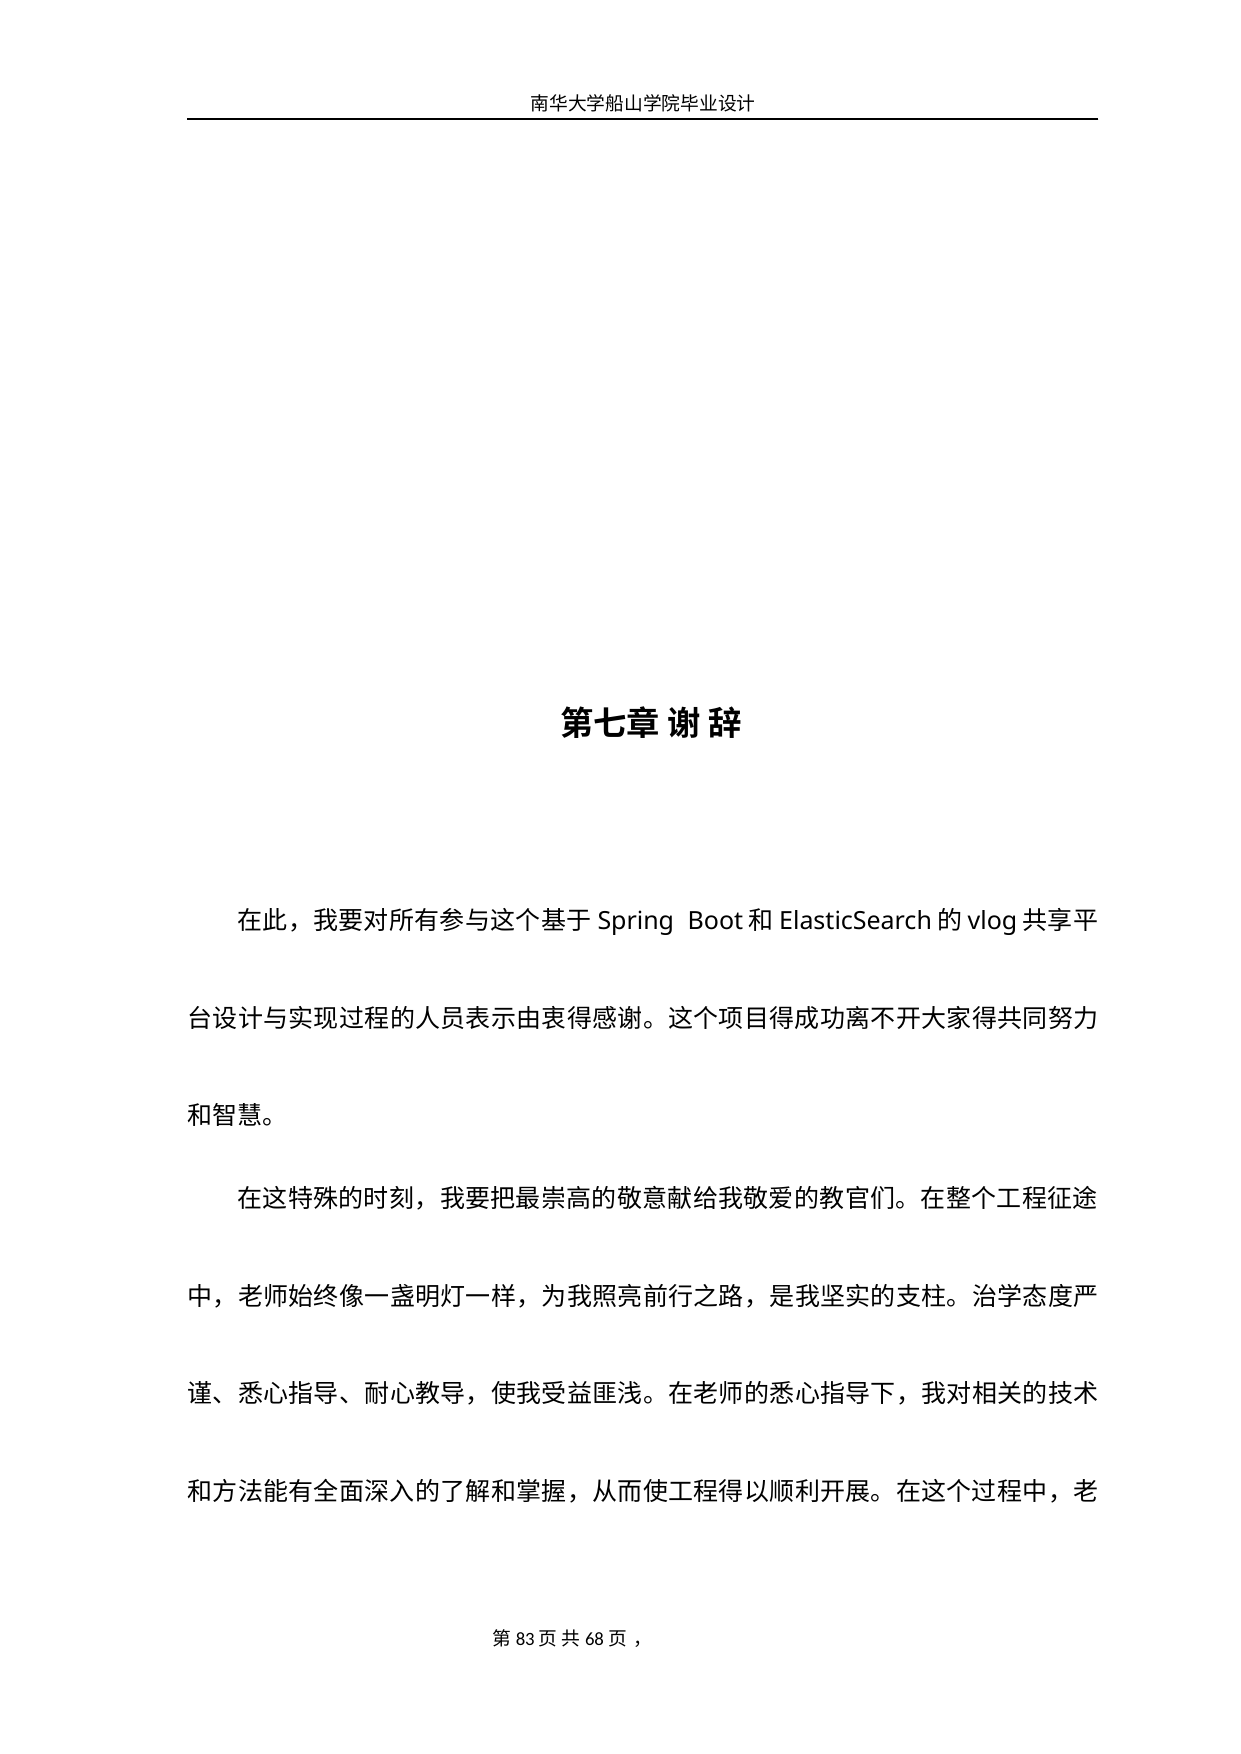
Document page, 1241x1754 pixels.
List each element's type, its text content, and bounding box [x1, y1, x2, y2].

subtitle 谢 辞 [203, 688, 1098, 753]
text 在此，我要对所有参与这个基于Spring Boot和ElasticSearch的vlog共享平台设计与实现过程的人员表示由衷得感谢。这个项目得成功离不开大家得共同努力和智慧。 [187, 886, 1098, 1146]
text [187, 1164, 1098, 1522]
